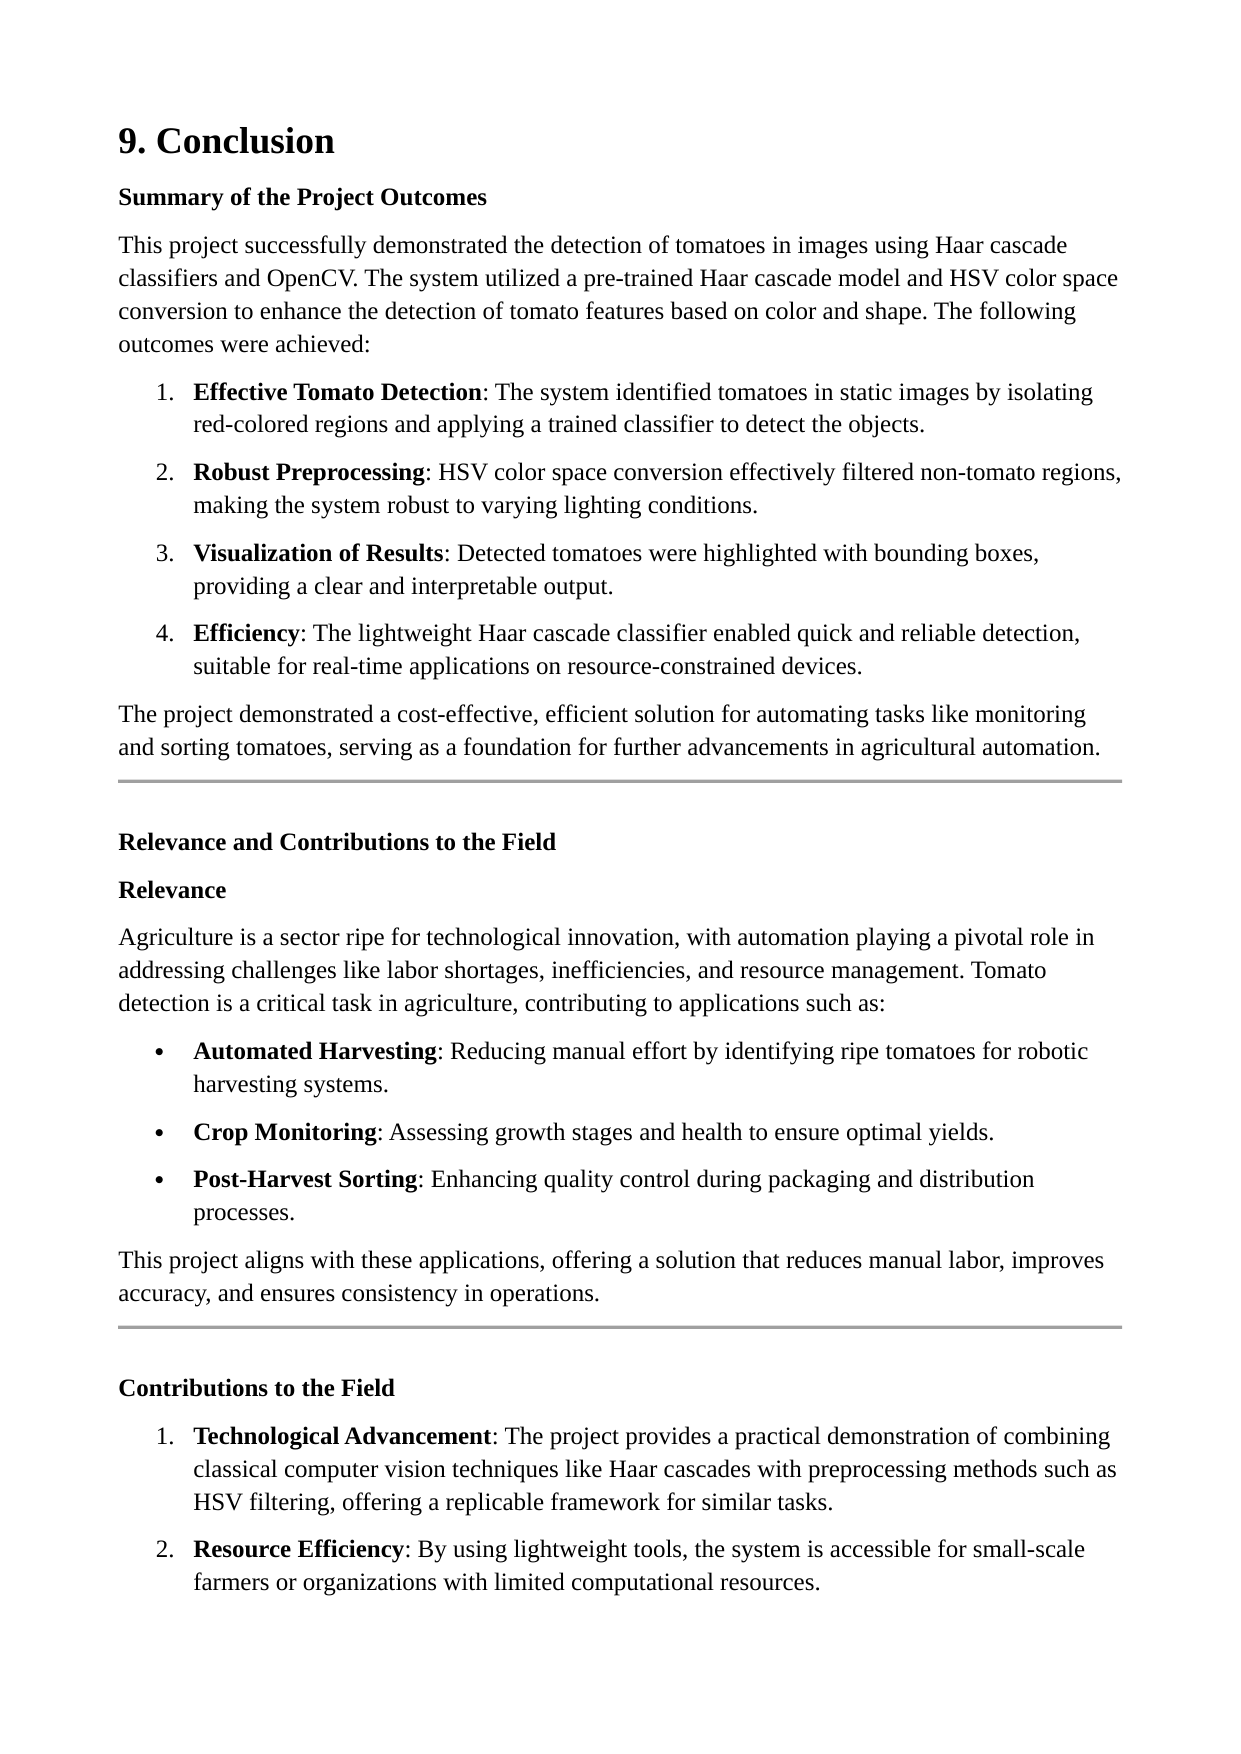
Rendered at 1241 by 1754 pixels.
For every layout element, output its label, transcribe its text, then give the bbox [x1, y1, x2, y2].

list Robust Preprocessing: HSV color space conversion effectively filtered non-tomato regions, making the system robust to varying lighting conditions. [156, 457, 1122, 519]
list Effective Tomato Detection: The system identified tomatoes in static images by isolating red-colored regions and applying a trained classifier to detect the objects. [156, 377, 1122, 438]
text Contributions to the Field [118, 1373, 1122, 1402]
list Resource Efficiency: By using lightweight tools, the system is accessible for small-scale farmers or organizations with limited computational resources. [156, 1534, 1122, 1596]
list Technological Advancement: The project provides a practical demonstration of combining classical computer vision techniques like Haar cascades with preprocessing methods such as HSV filtering, offering a replicable framework for similar tasks. [156, 1421, 1122, 1516]
list Post-Harvest Sorting: Enhancing quality control during packaging and distribution processes. [156, 1164, 1122, 1226]
list Crop Monitoring: Assessing growth stages and health to ensure optimal yields. [156, 1117, 1122, 1146]
text 9. Conclusion [118, 118, 1122, 161]
list Automated Harvesting: Reducing manual effort by identifying ripe tomatoes for robotic harvesting systems. [156, 1036, 1122, 1098]
list Visualization of Results: Detected tomatoes were highlighted with bounding boxes, providing a clear and interpretable output. [156, 538, 1122, 599]
text Relevance [118, 875, 1122, 904]
text This project successfully demonstrated the detection of tomatoes in images using Haar cascade classifiers and OpenCV. The system utilized a pre-trained Haar cascade model and HSV color space conversion to enhance the detection of tomato features based on color and shape. The following outcomes were achieved: [118, 230, 1122, 358]
list Efficiency: The lightweight Haar cascade classifier enabled quick and reliable detection, suitable for real-time applications on resource-constrained devices. [156, 618, 1122, 680]
text Summary of the Project Outcomes [118, 182, 1122, 211]
text Relevance and Contributions to the Field [118, 827, 1122, 856]
text This project aligns with these applications, offering a solution that reduces manual labor, improves accuracy, and ensures consistency in operations. [118, 1245, 1122, 1307]
text Agriculture is a sector ripe for technological innovation, with automation playing a pivotal role in addressing challenges like labor shortages, inefficiencies, and resource management. Tomato detection is a critical task in agriculture, contributing to applications such as: [118, 922, 1122, 1017]
text The project demonstrated a cost-effective, efficient solution for automating tasks like monitoring and sorting tomatoes, serving as a foundation for further advancements in agricultural automation. [118, 699, 1122, 761]
